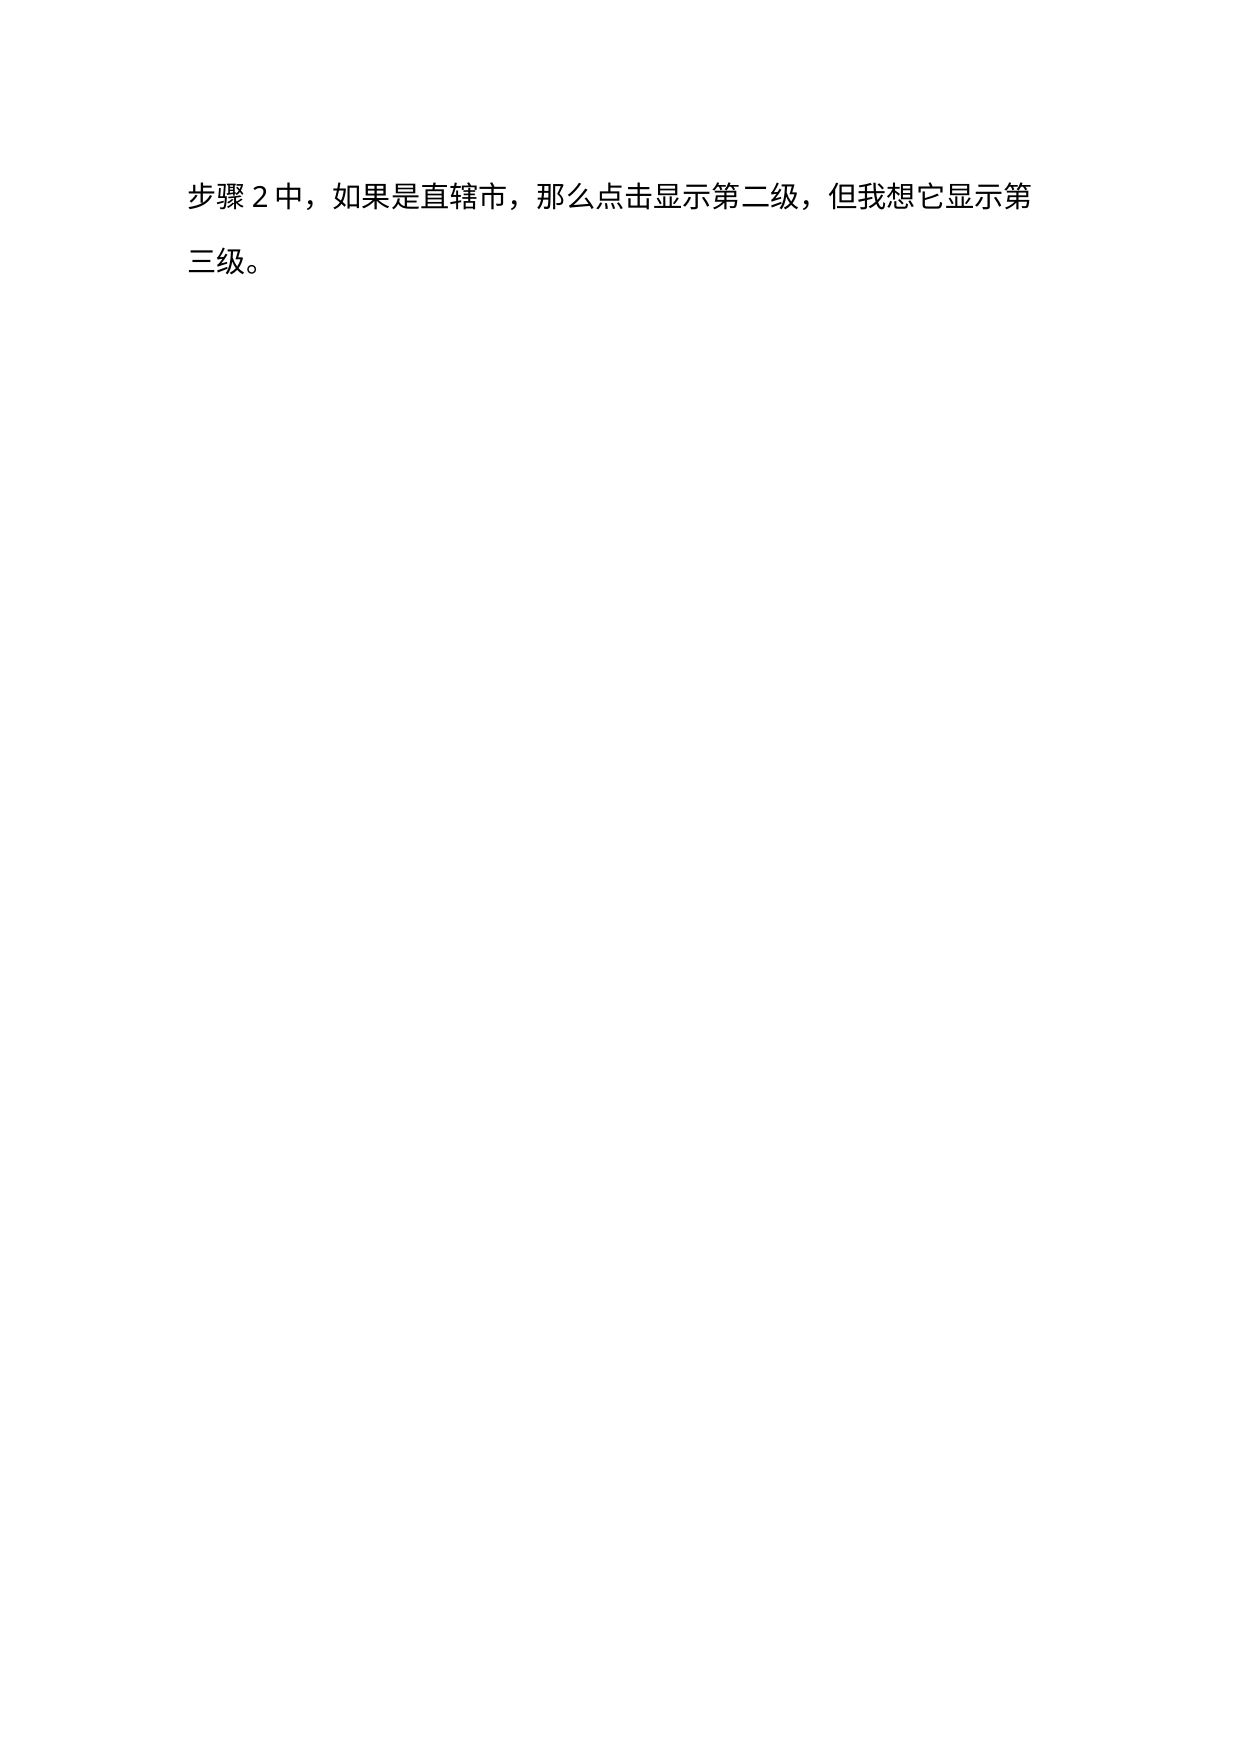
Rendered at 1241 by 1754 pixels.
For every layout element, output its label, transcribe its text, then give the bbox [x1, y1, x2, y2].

list 步骤2中，如果是直辖市，那么点击显示第二级，但我想它显示第三级。 [187, 162, 1053, 292]
